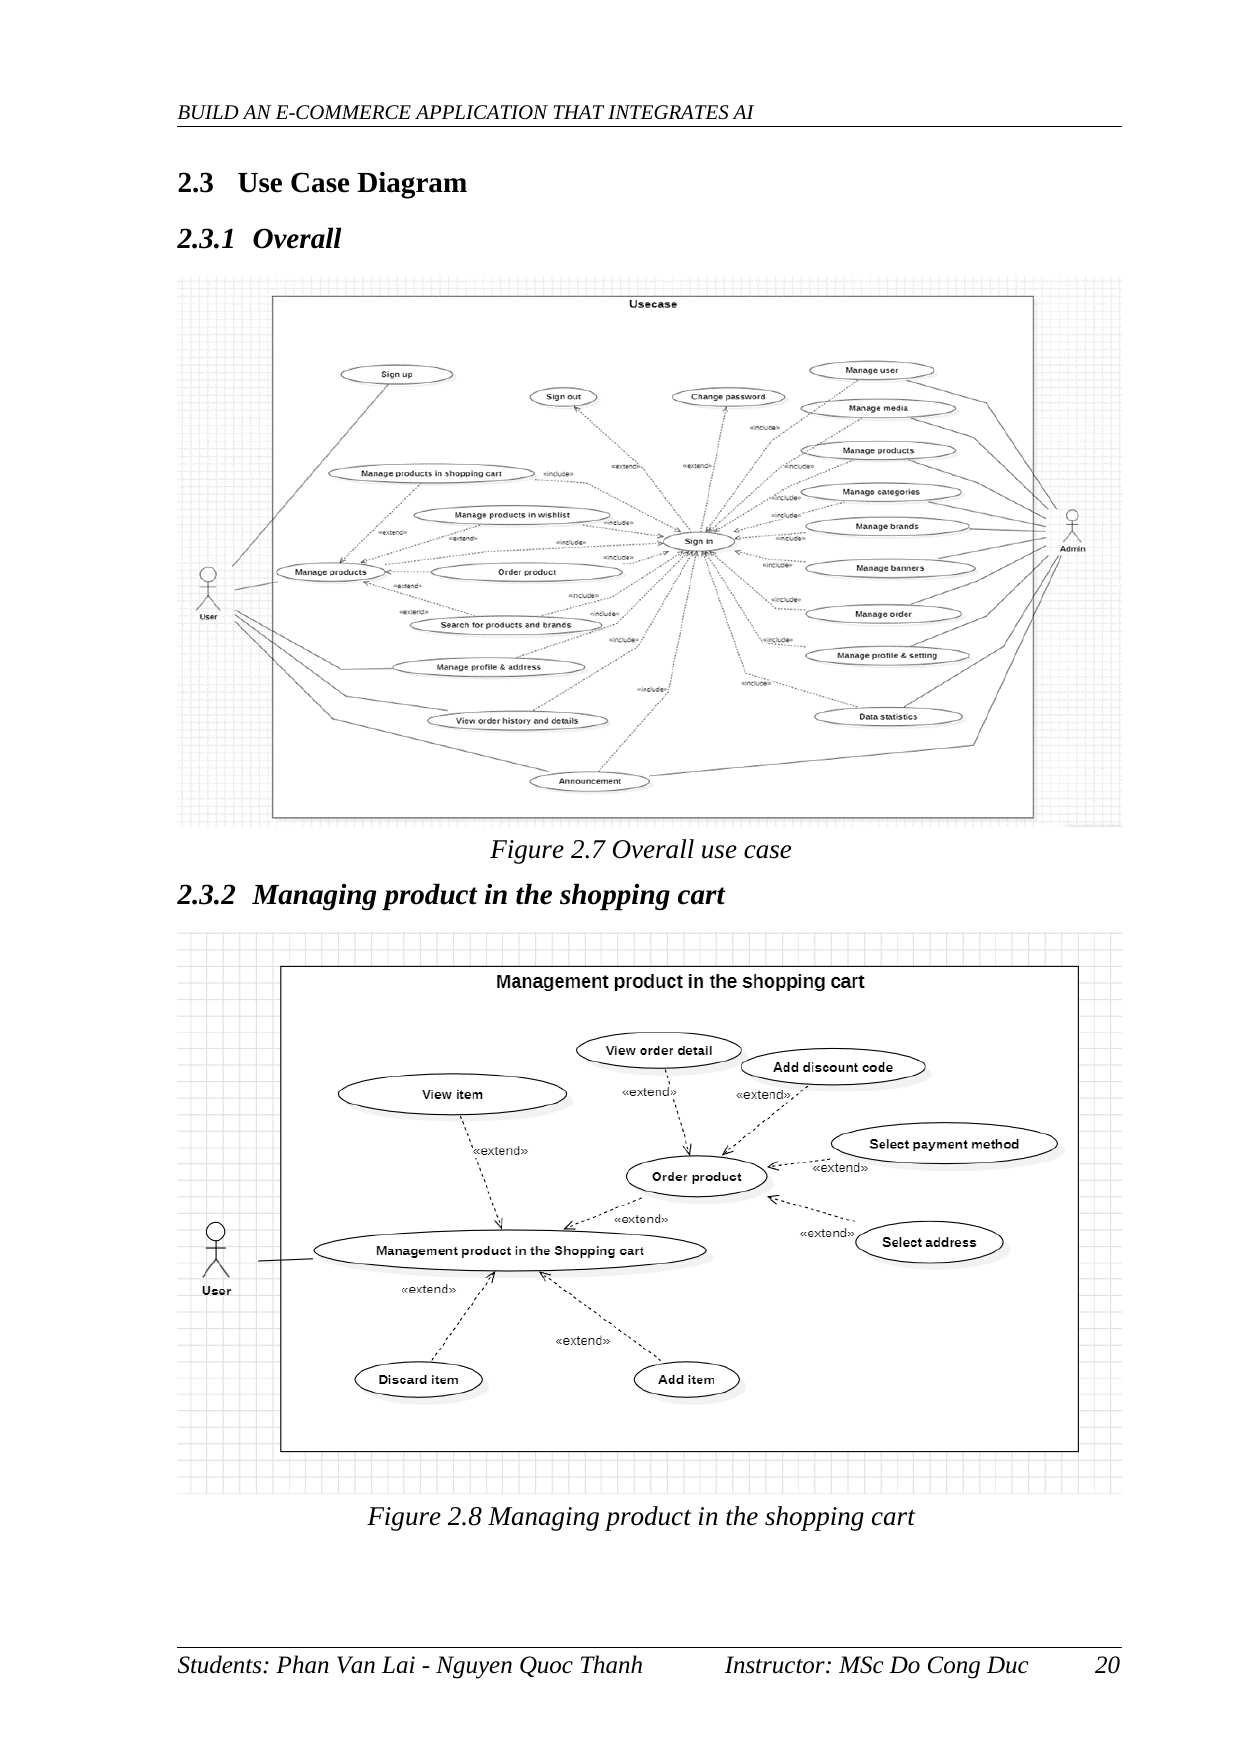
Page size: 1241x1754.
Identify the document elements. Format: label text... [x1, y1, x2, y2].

subtitle Overall [177, 221, 1122, 254]
picture [177, 276, 1123, 827]
picture [177, 932, 1123, 1494]
subtitle Managing product in the shopping cart [177, 877, 1122, 910]
subtitle Use Case Diagram [177, 165, 1122, 198]
